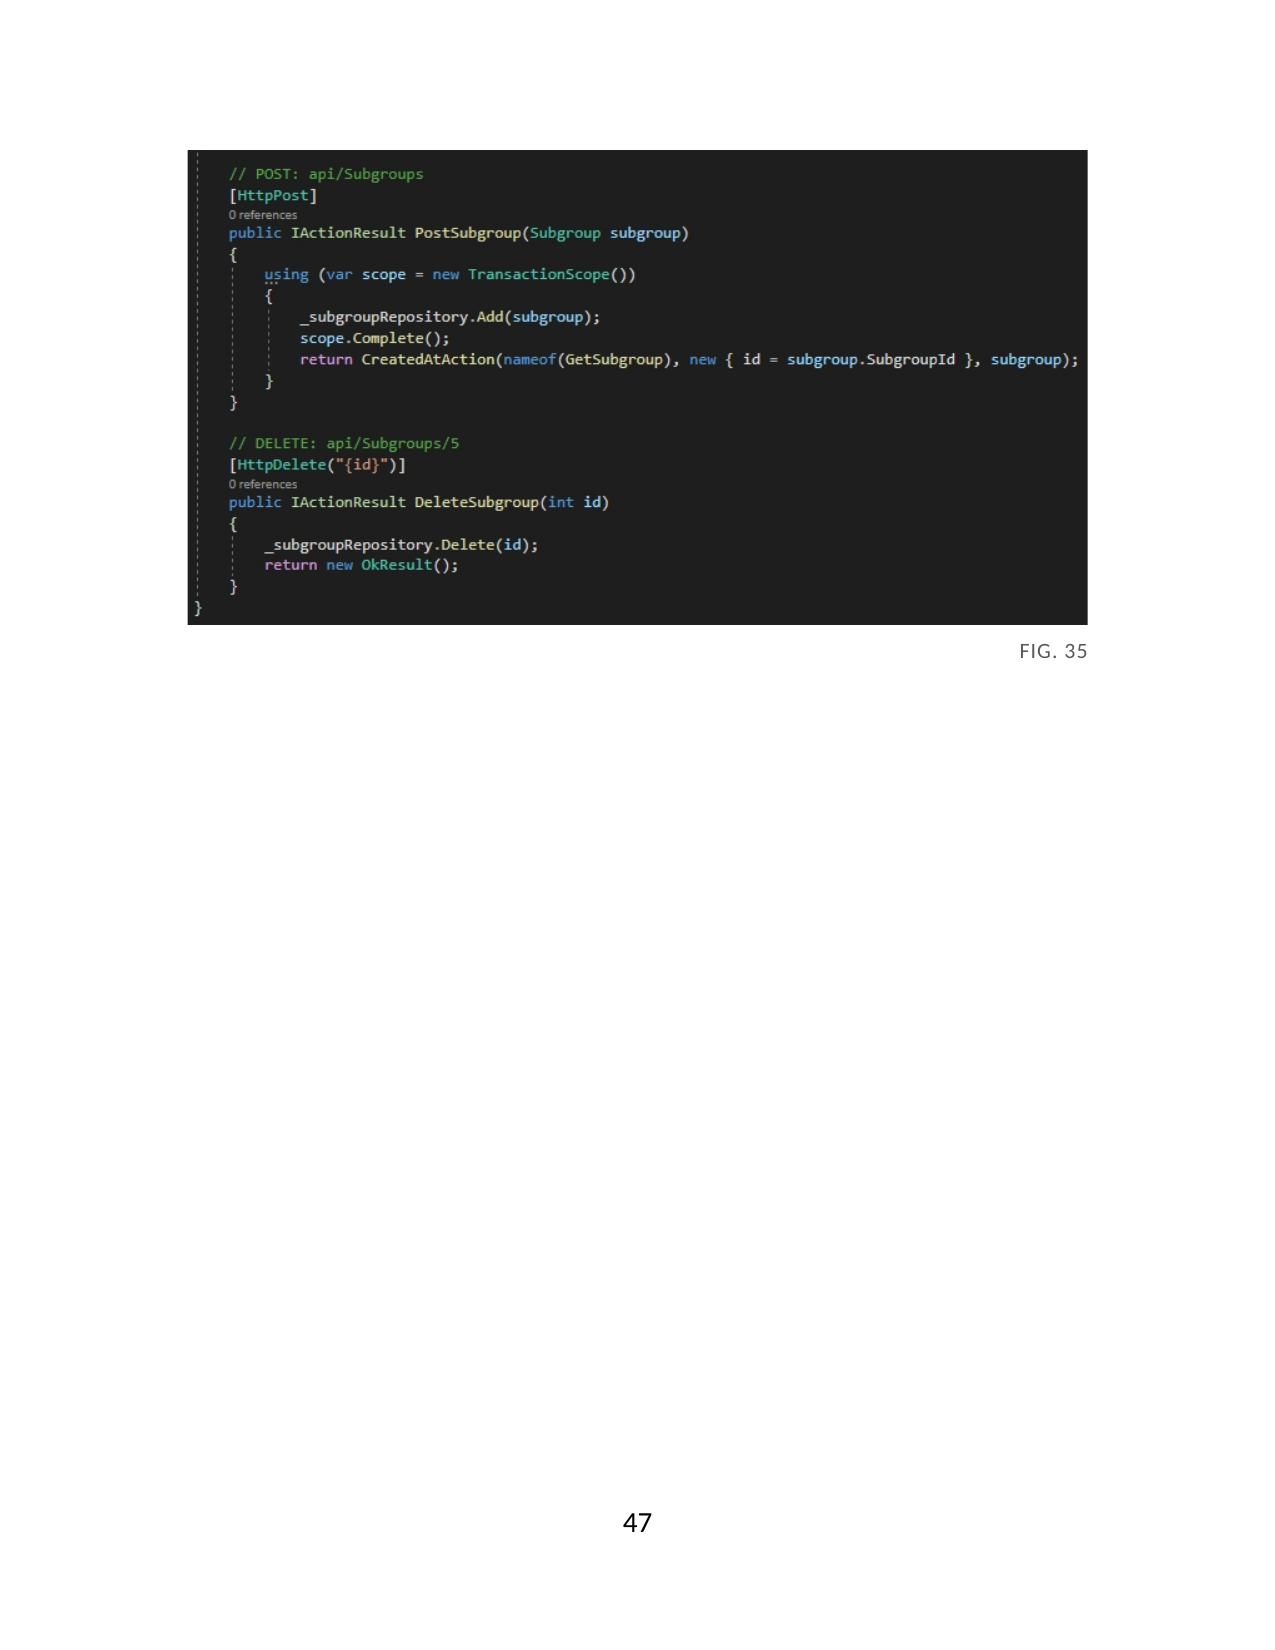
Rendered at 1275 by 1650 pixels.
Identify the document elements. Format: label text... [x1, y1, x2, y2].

picture [187, 150, 1088, 625]
subtitle Fig. 35 [187, 637, 1087, 663]
